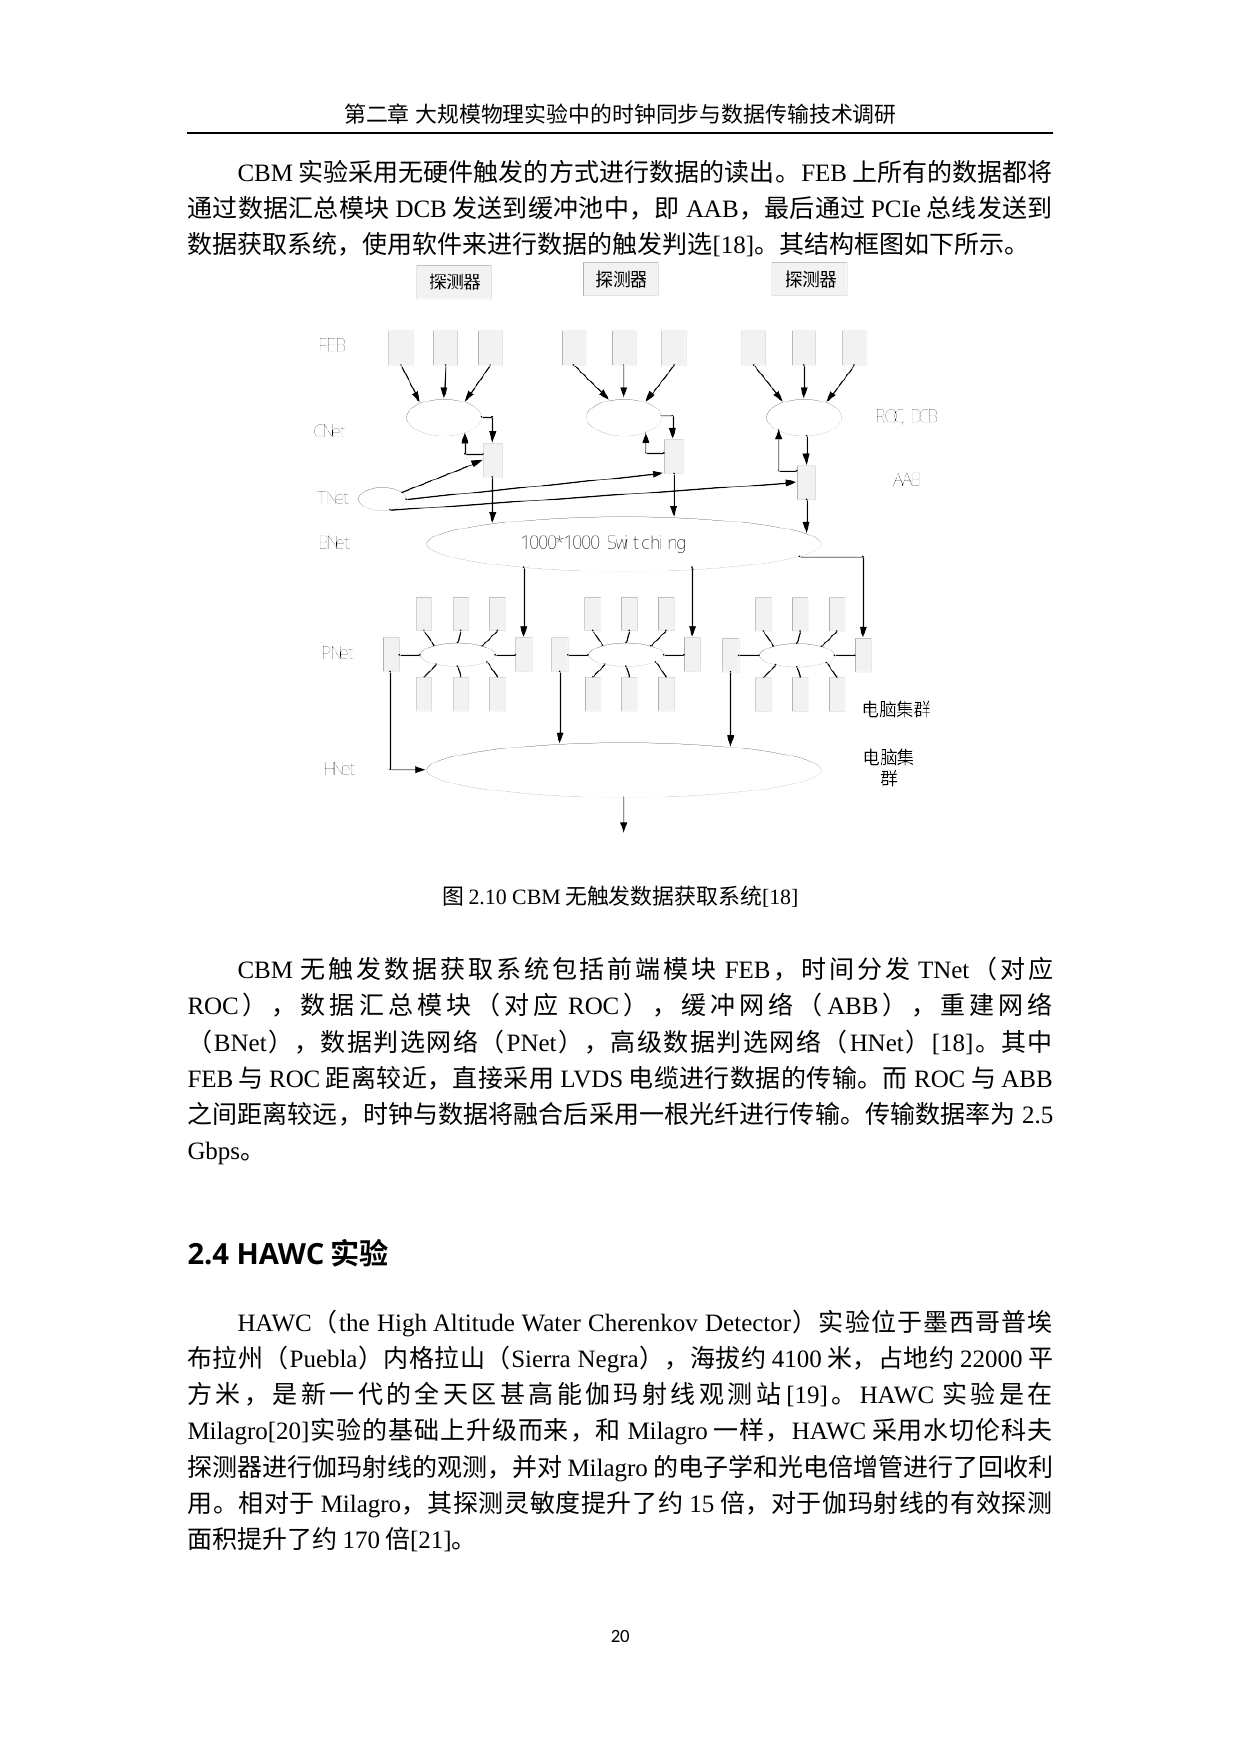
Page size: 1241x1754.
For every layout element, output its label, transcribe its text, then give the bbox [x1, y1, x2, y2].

text 图2.10 CBM无触发数据获取系统[18] [187, 877, 1053, 913]
title 2.4 HAWC实验 [187, 1217, 1053, 1289]
text CBM无触发数据获取系统包括前端模块FEB，时间分发TNet（对应ROC），数据汇总模块（对应ROC），缓冲网络（ABB），重建网络（BNet），数据判选网络（PNet），高级数据判选网络（HNet）[18]。其中FEB与ROC距离较近，直接采用LVDS电缆进行数据的传输。而ROC与ABB之间距离较远，时钟与数据将融合后采用一根光纤进行传输。传输数据率为2.5 Gbps。 [187, 949, 1053, 1167]
text HAWC（the High Altitude Water Cherenkov Detector）实验位于墨西哥普埃布拉州（Puebla）内格拉山（Sierra Negra），海拔约4100米，占地约22000平方米，是新一代的全天区甚高能伽玛射线观测站[19]。HAWC实验是在Milagro[20]实验的基础上升级而来，和Milagro一样，HAWC采用水切伦科夫探测器进行伽玛射线的观测，并对Milagro的电子学和光电倍增管进行了回收利用。相对于Milagro，其探测灵敏度提升了约15倍，对于伽玛射线的有效探测面积提升了约170倍[21]。 [187, 1302, 1053, 1556]
text CBM实验采用无硬件触发的方式进行数据的读出。FEB上所有的数据都将通过数据汇总模块DCB发送到缓冲池中，即AAB，最后通过PCIe总线发送到数据获取系统，使用软件来进行数据的触发判选[18]。其结构框图如下所示。 [187, 152, 1053, 261]
